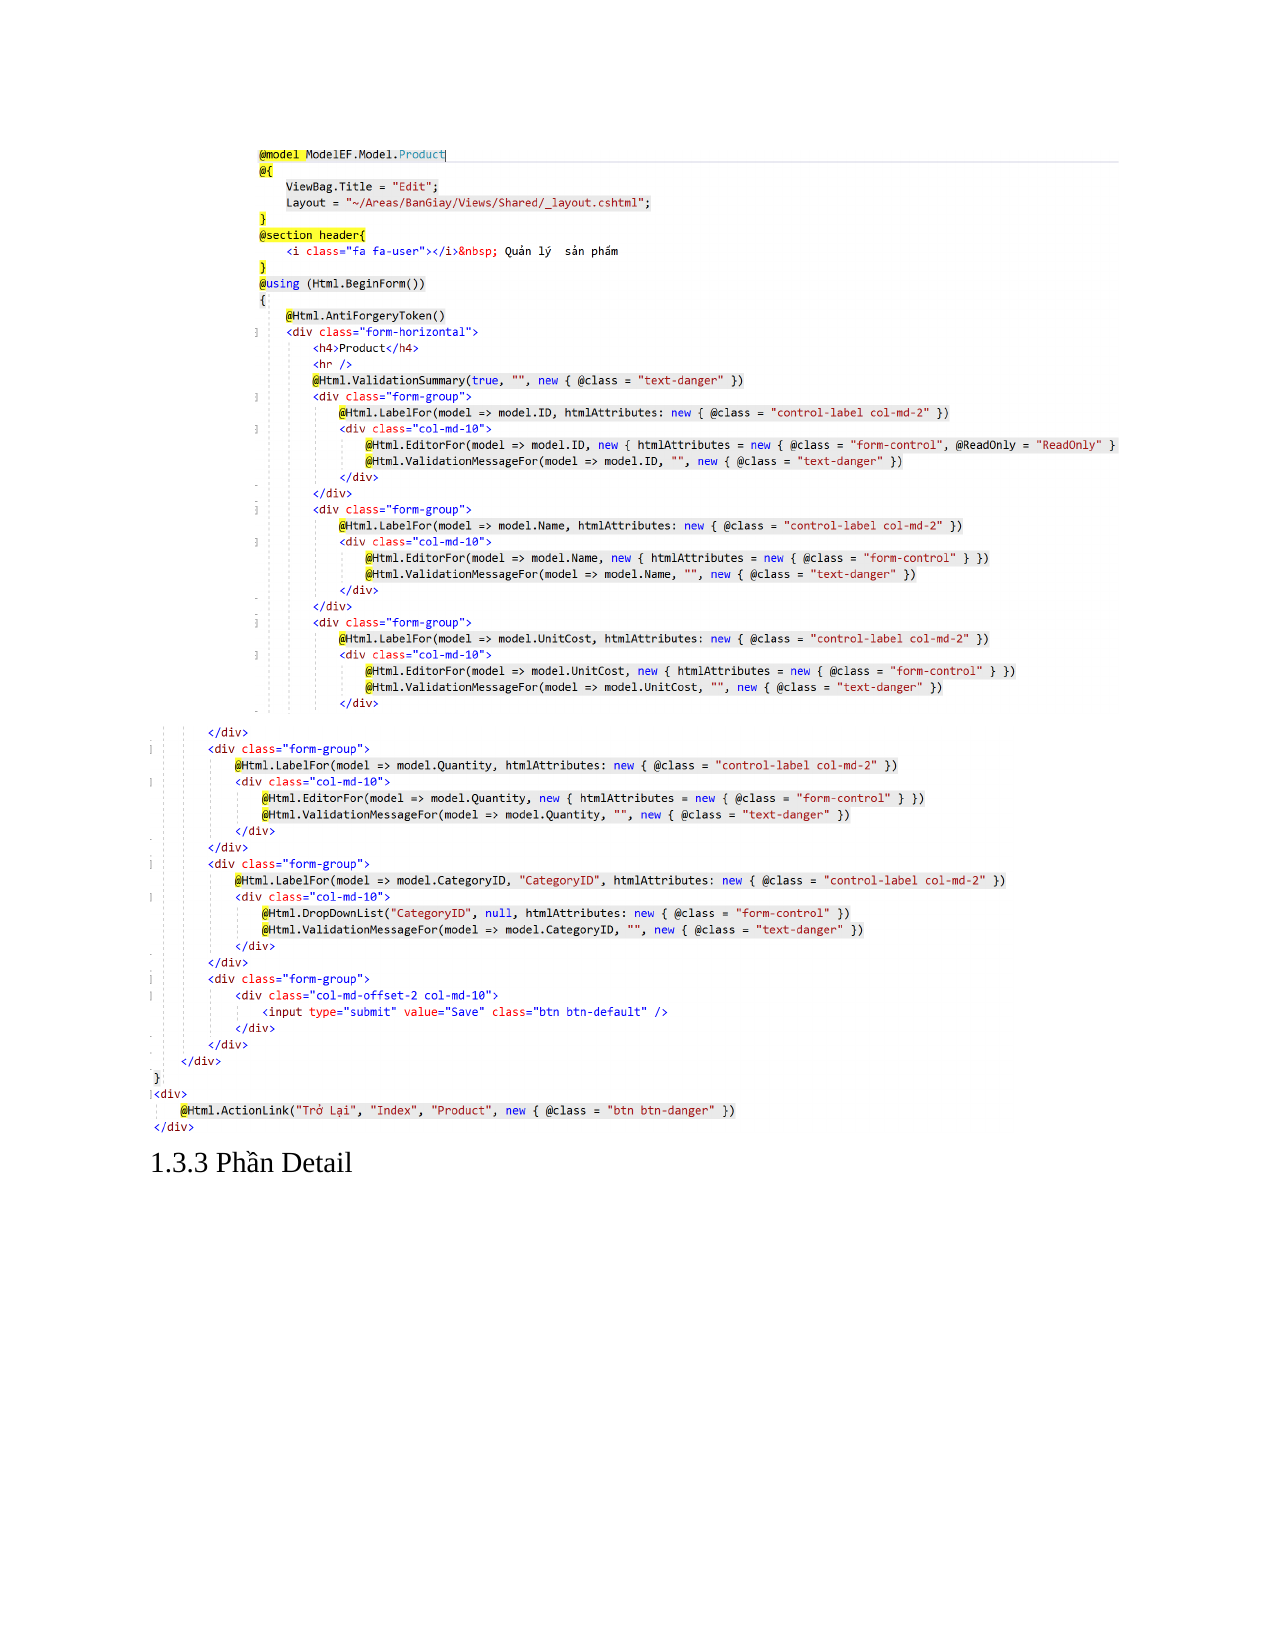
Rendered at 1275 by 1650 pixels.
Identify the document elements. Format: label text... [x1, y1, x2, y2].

picture [255, 150, 1119, 714]
text Phần Detail [150, 1145, 1125, 1178]
picture [150, 726, 1014, 1133]
